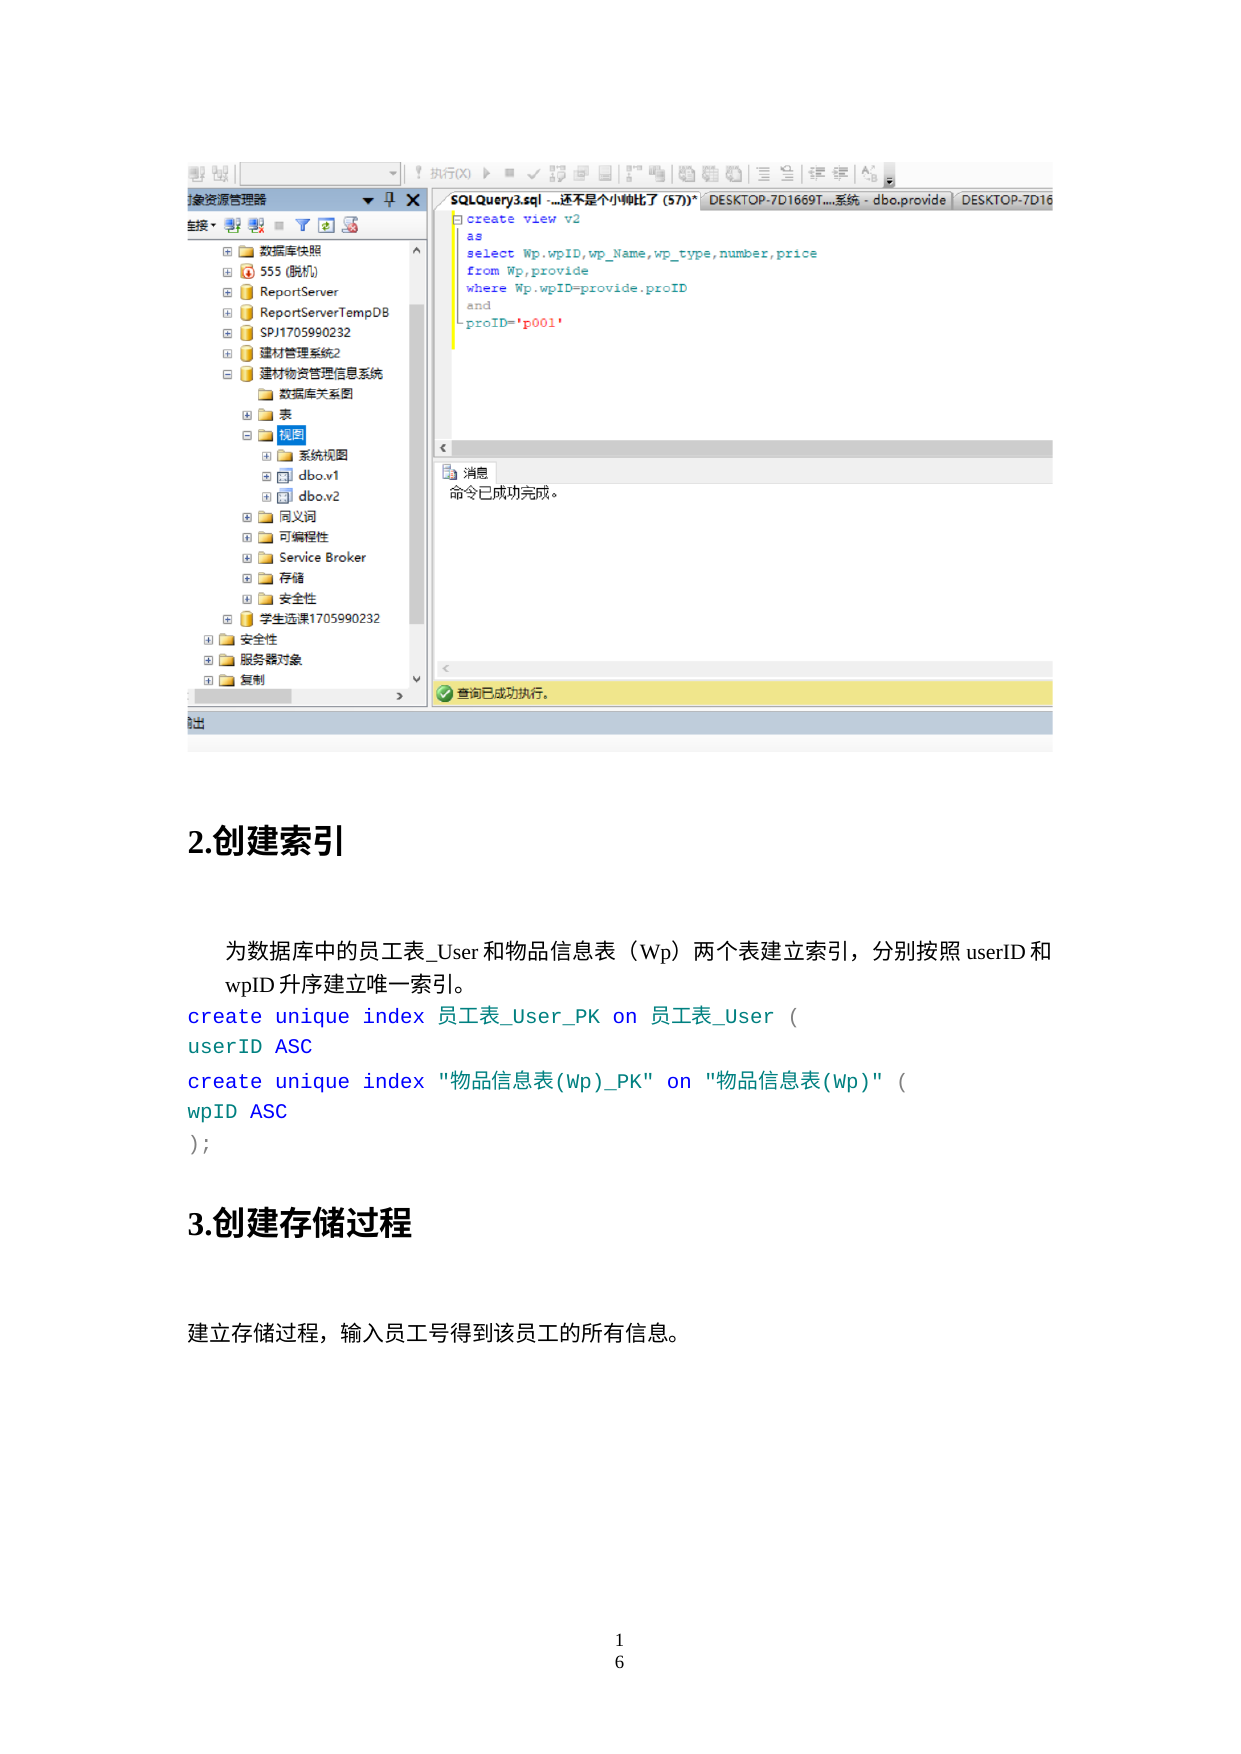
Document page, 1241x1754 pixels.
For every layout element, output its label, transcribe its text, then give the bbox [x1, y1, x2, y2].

text ); [187, 1129, 1053, 1161]
picture [187, 162, 1053, 752]
subtitle 3.创建存储过程 [187, 1188, 1053, 1253]
text create unique index 员工表_User_PK on 员工表_User ( [187, 999, 1053, 1031]
text 建立存储过程，输入员工号得到该员工的所有信息。 [187, 1316, 1053, 1348]
text wpID ASC [187, 1096, 1053, 1129]
text userID ASC [187, 1031, 1053, 1064]
subtitle 2.创建索引 [187, 807, 1053, 872]
text create unique index "物品信息表(Wp)_PK" on "物品信息表(Wp)" ( [187, 1064, 1053, 1096]
text 为数据库中的员工表_User和物品信息表（Wp）两个表建立索引，分别按照userID和wpID升序建立唯一索引。 [225, 934, 1053, 999]
